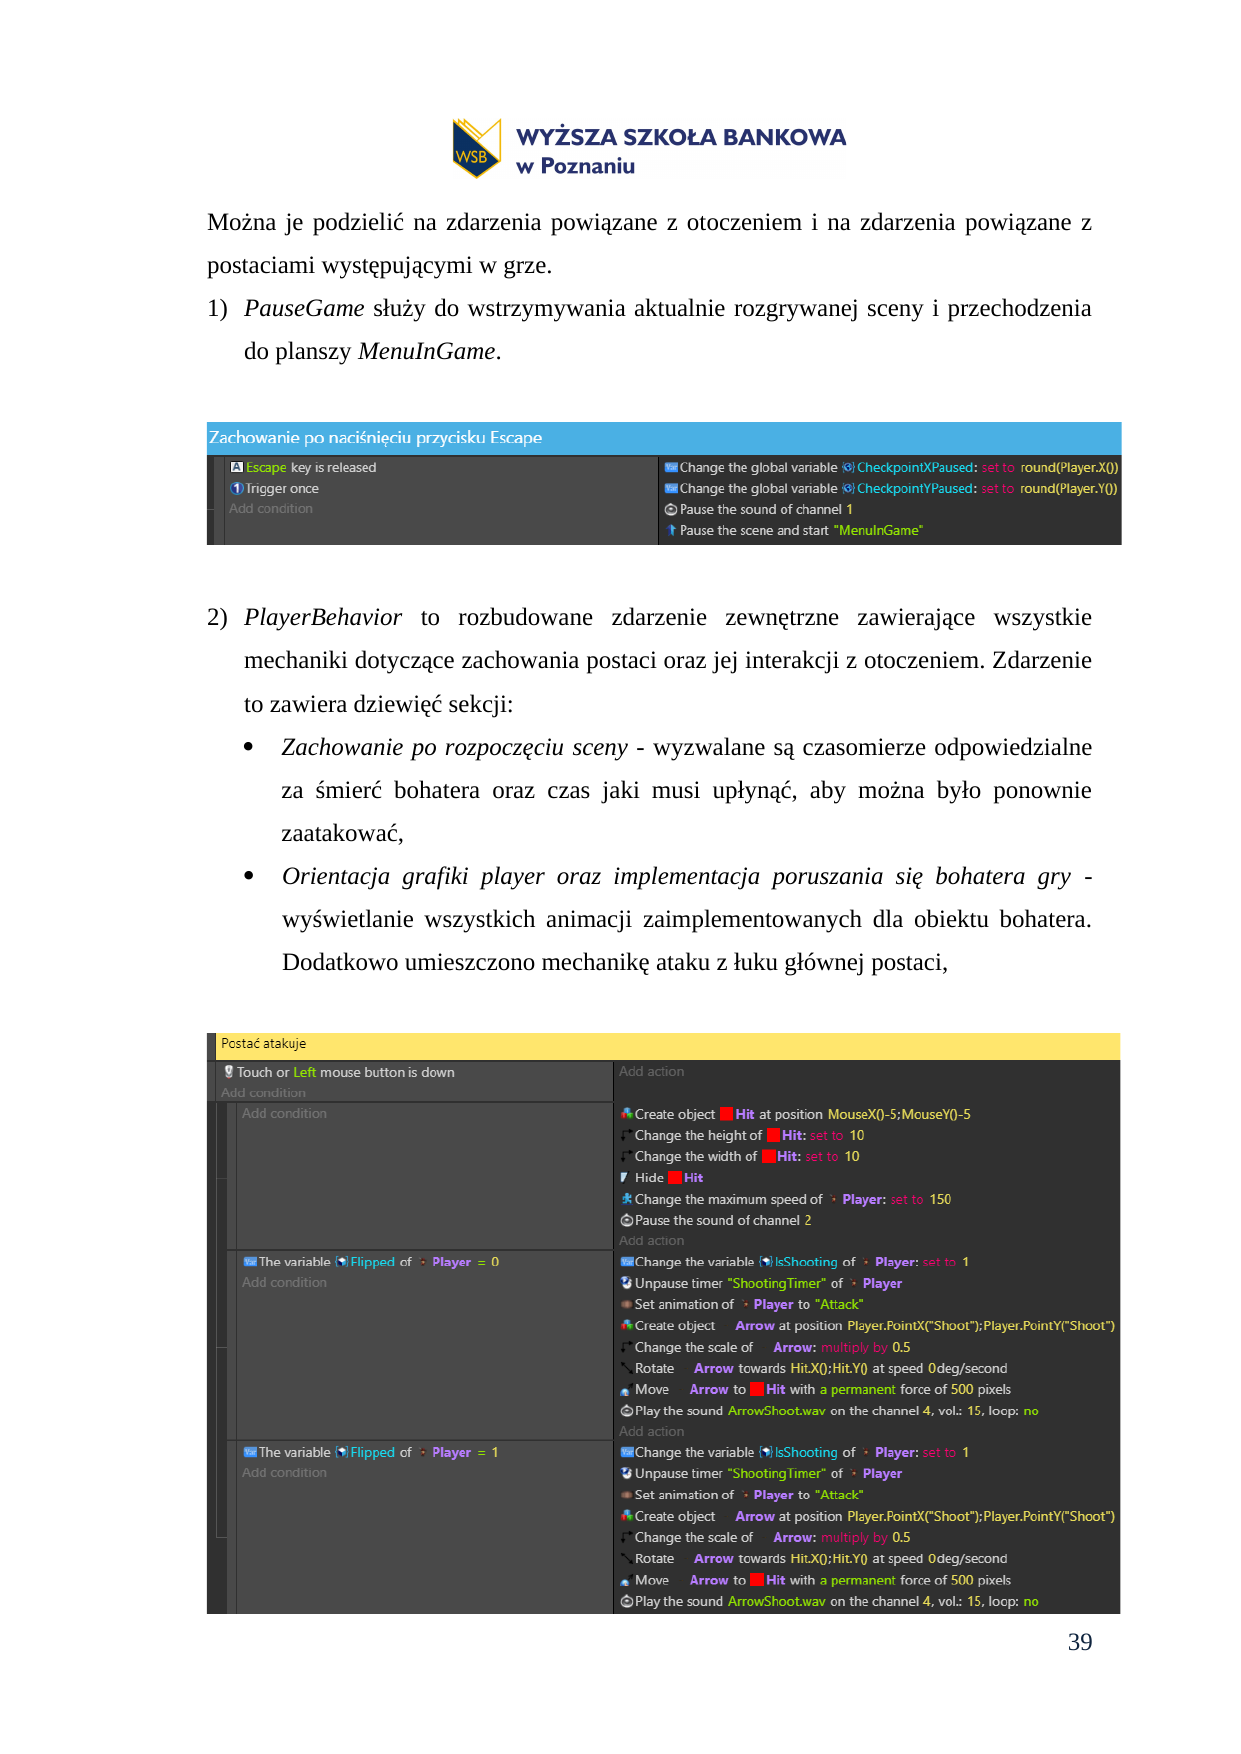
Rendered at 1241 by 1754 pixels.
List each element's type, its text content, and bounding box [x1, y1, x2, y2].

list PlayerBehavior to rozbudowane zdarzenie zewnętrzne zawierające wszystkie mechaniki dotyczące zachowania postaci oraz jej interakcji z otoczeniem. Zdarzenie to zawiera dziewięć sekcji: [207, 602, 1092, 717]
picture [452, 118, 847, 179]
text Można je podzielić na zdarzenia powiązane z otoczeniem i na zdarzenia powiązane z postaciami występującymi w grze. [207, 207, 1092, 279]
list PauseGame służy do wstrzymywania aktualnie rozgrywanej sceny i przechodzenia do planszy MenuInGame. [207, 293, 1092, 365]
list Zachowanie po rozpoczęciu sceny - wyzwalane są czasomierze odpowiedzialne za śmierć bohatera oraz czas jaki musi upłynąć, aby można było ponownie zaatakować, [244, 732, 1092, 847]
picture [206, 422, 1122, 545]
picture [206, 1033, 1121, 1614]
list Orientacja grafiki player oraz implementacja poruszania się bohatera gry - wyświetlanie wszystkich animacji zaimplementowanych dla obiektu bohatera. Dodatkowo umieszczono mechanikę ataku z łuku głównej postaci, [244, 861, 1092, 976]
